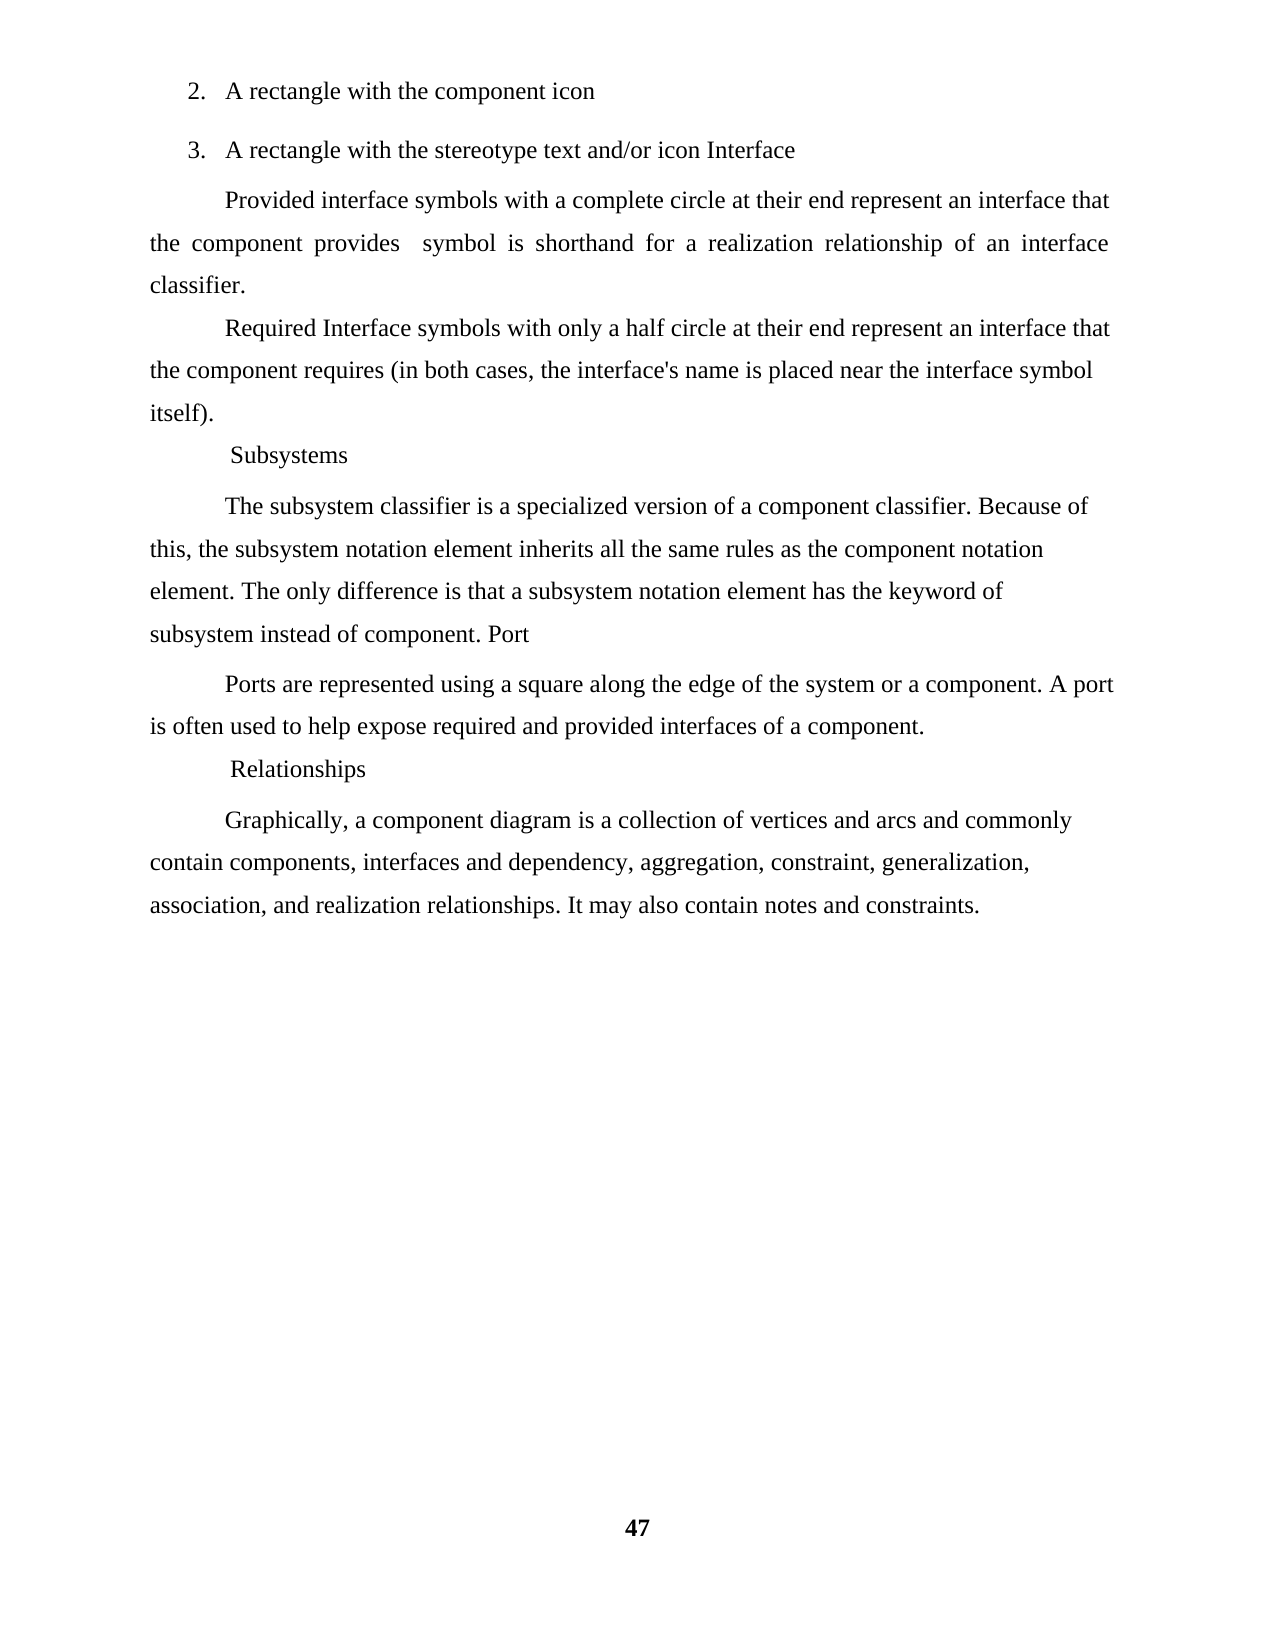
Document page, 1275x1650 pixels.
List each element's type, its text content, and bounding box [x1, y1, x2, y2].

text Required Interface symbols with only a half circle at their end represent an interface that the component requires (in both cases, the interface's name is placed near the interface symbol itself). [149, 313, 1126, 427]
text Ports are represented using a square along the edge of the system or a component. A port is often used to help expose required and provided interfaces of a component. [149, 669, 1126, 740]
text Graphically, a component diagram is a collection of vertices and arcs and commonly contain components, interfaces and dependency, aggregation, constraint, generalization, association, and realization relationships. It may also contain notes and constraints. [149, 805, 1126, 919]
list A rectangle with the stereotype text and/or icon Interface [187, 135, 1126, 163]
text Provided interface symbols with a complete circle at their end represent an interface that the component provides symbol is shorthand for a realization relationship of an interface classifier. [149, 185, 1110, 299]
text The subsystem classifier is a specialized version of a component classifier. Because of this, the subsystem notation element inherits all the same rules as the component notation element. The only difference is that a subsystem notation element has the keyword of subsystem instead of component. Port [149, 491, 1105, 647]
text Subsystems [230, 441, 1126, 469]
text Relationships [230, 754, 1126, 783]
list A rectangle with the component icon [187, 76, 1126, 105]
